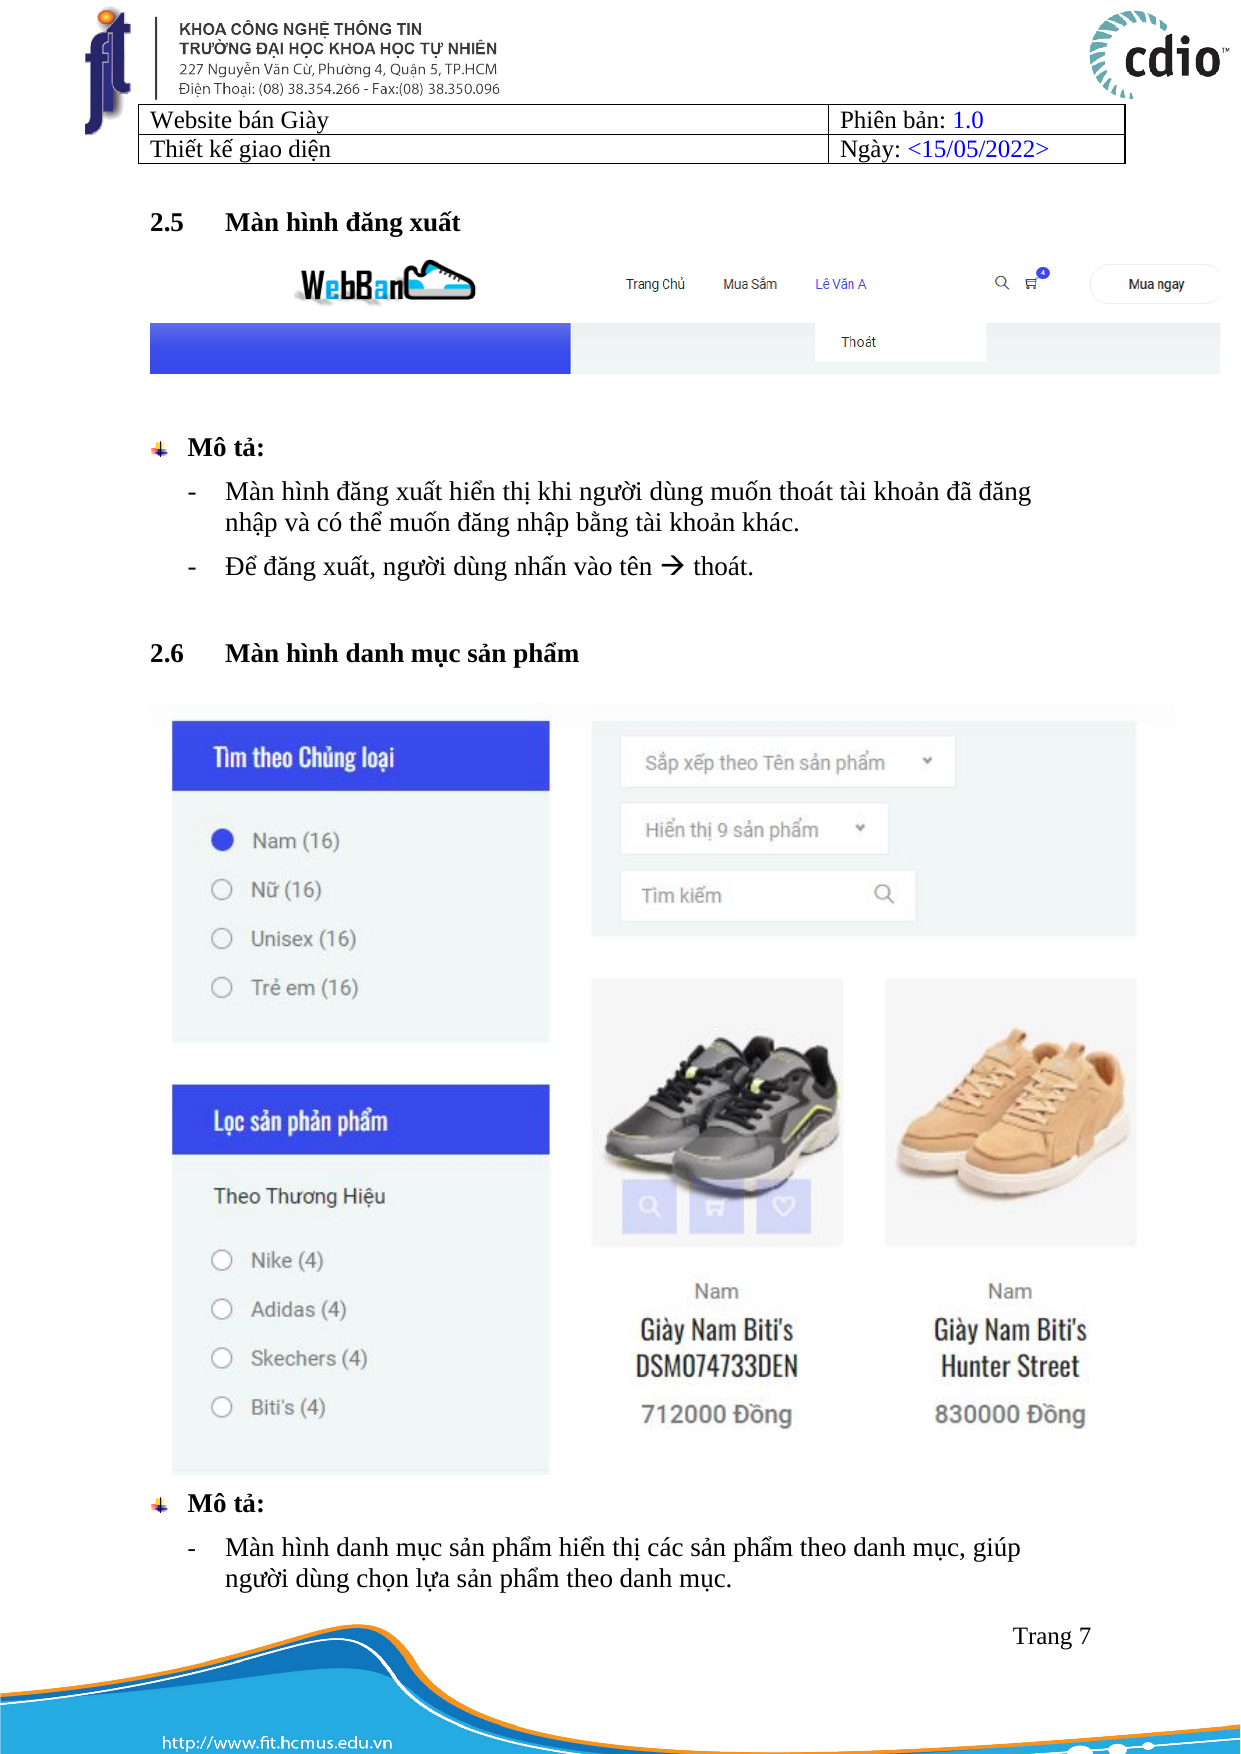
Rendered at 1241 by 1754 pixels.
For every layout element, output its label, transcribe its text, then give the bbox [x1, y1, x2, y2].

picture [150, 249, 1221, 374]
picture [829, 105, 1124, 134]
picture [0, 1621, 1241, 1754]
picture [151, 1496, 168, 1513]
subtitle Màn hình đăng xuất [150, 206, 1090, 237]
subtitle Màn hình danh mục sản phẩm [150, 637, 1090, 668]
picture [829, 135, 1124, 159]
picture [139, 105, 828, 134]
list Màn hình đăng xuất hiển thị khi người dùng muốn thoát tài khoản đã đăng nhập và có thể muốn đăng nhập bằng tài khoản khác. [187, 475, 1090, 537]
list Mô tả: [150, 1487, 1090, 1518]
picture [150, 703, 1176, 1475]
list Mô tả: [150, 432, 1090, 463]
list Để đăng xuất, người dùng nhấn vào tên thoát. [187, 550, 1090, 581]
picture [61, 0, 1241, 159]
picture [151, 440, 168, 457]
picture [139, 135, 828, 159]
list Màn hình danh mục sản phẩm hiển thị các sản phẩm theo danh mục, giúp người dùng chọn lựa sản phẩm theo danh mục. [187, 1531, 1090, 1593]
